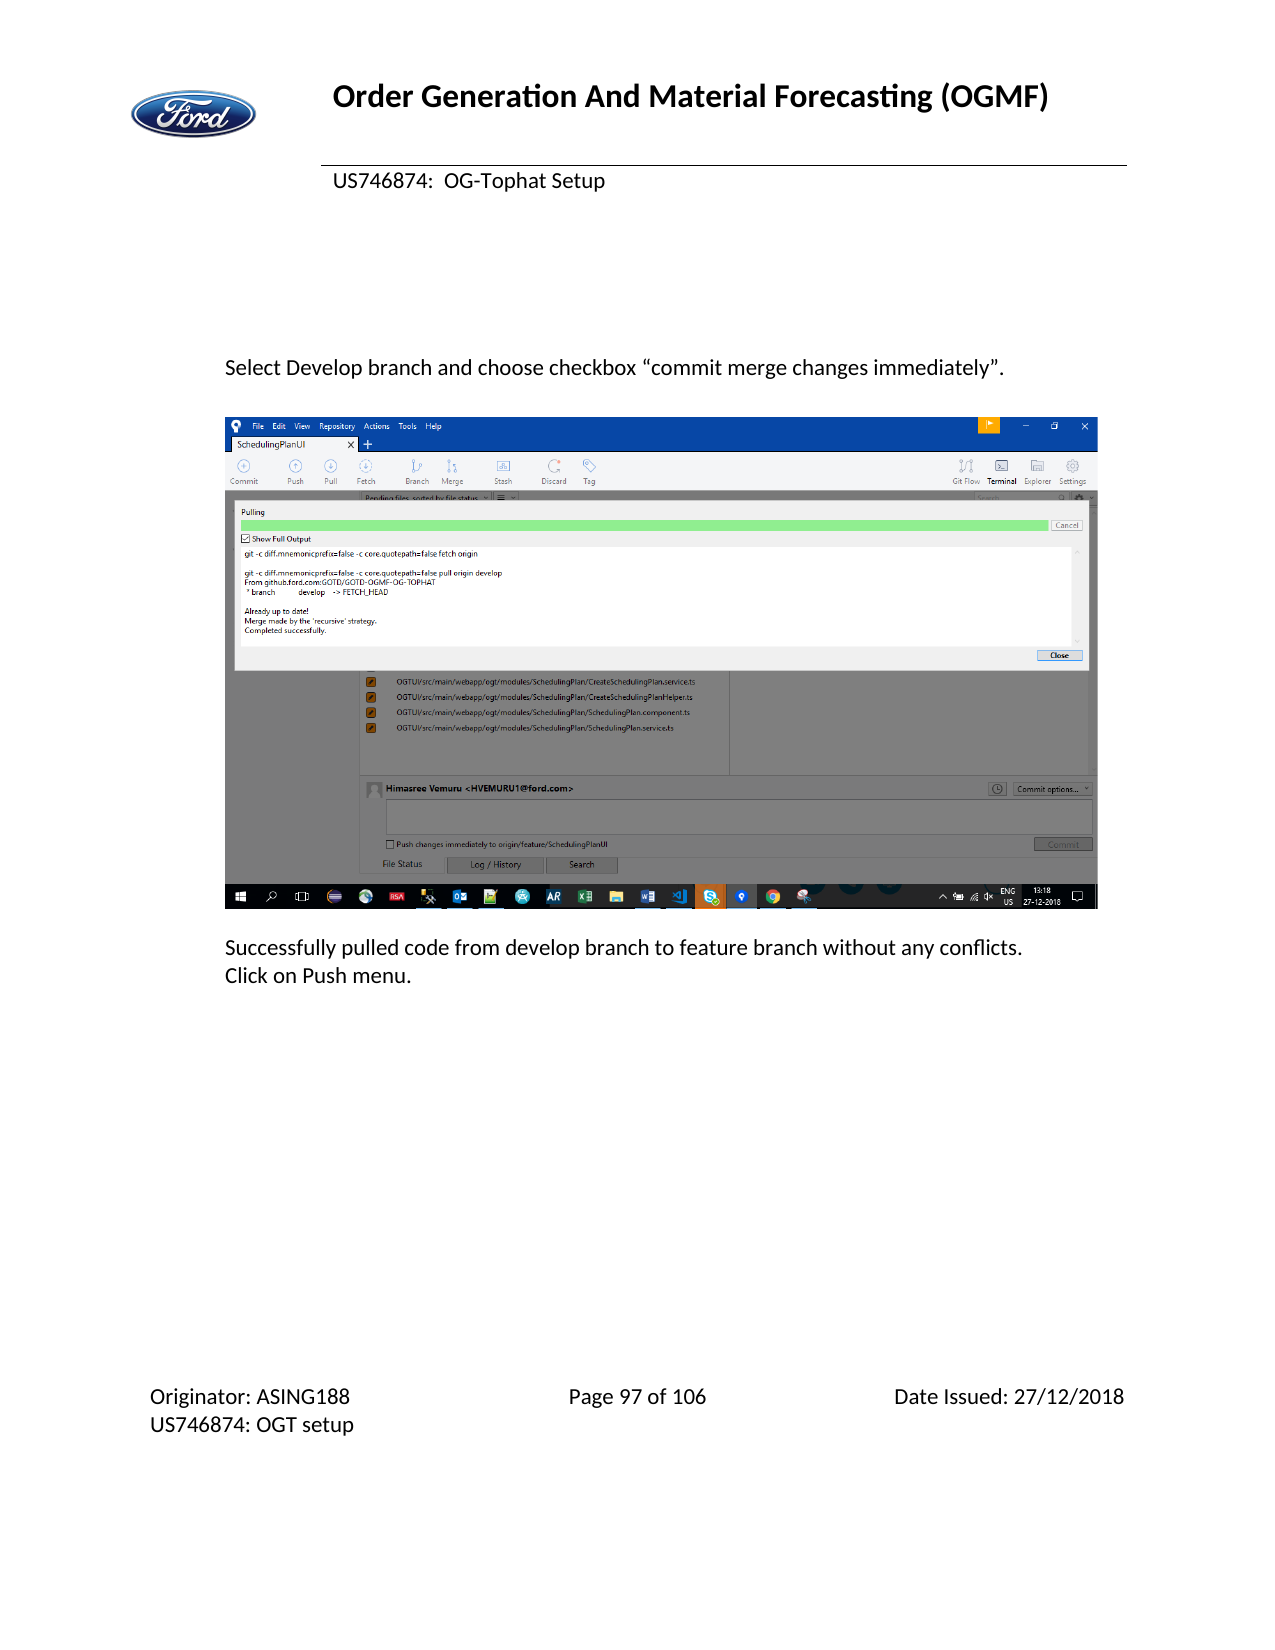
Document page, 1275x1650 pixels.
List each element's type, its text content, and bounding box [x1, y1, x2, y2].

text Successfully pulled code from develop branch to feature branch without any conflicts. [150, 933, 1125, 961]
list Select Develop branch and choose checkbox “commit merge changes immediately”. [225, 353, 1125, 381]
picture [225, 417, 1098, 909]
text Click on Push menu. [150, 961, 1125, 989]
picture [115, 75, 272, 154]
